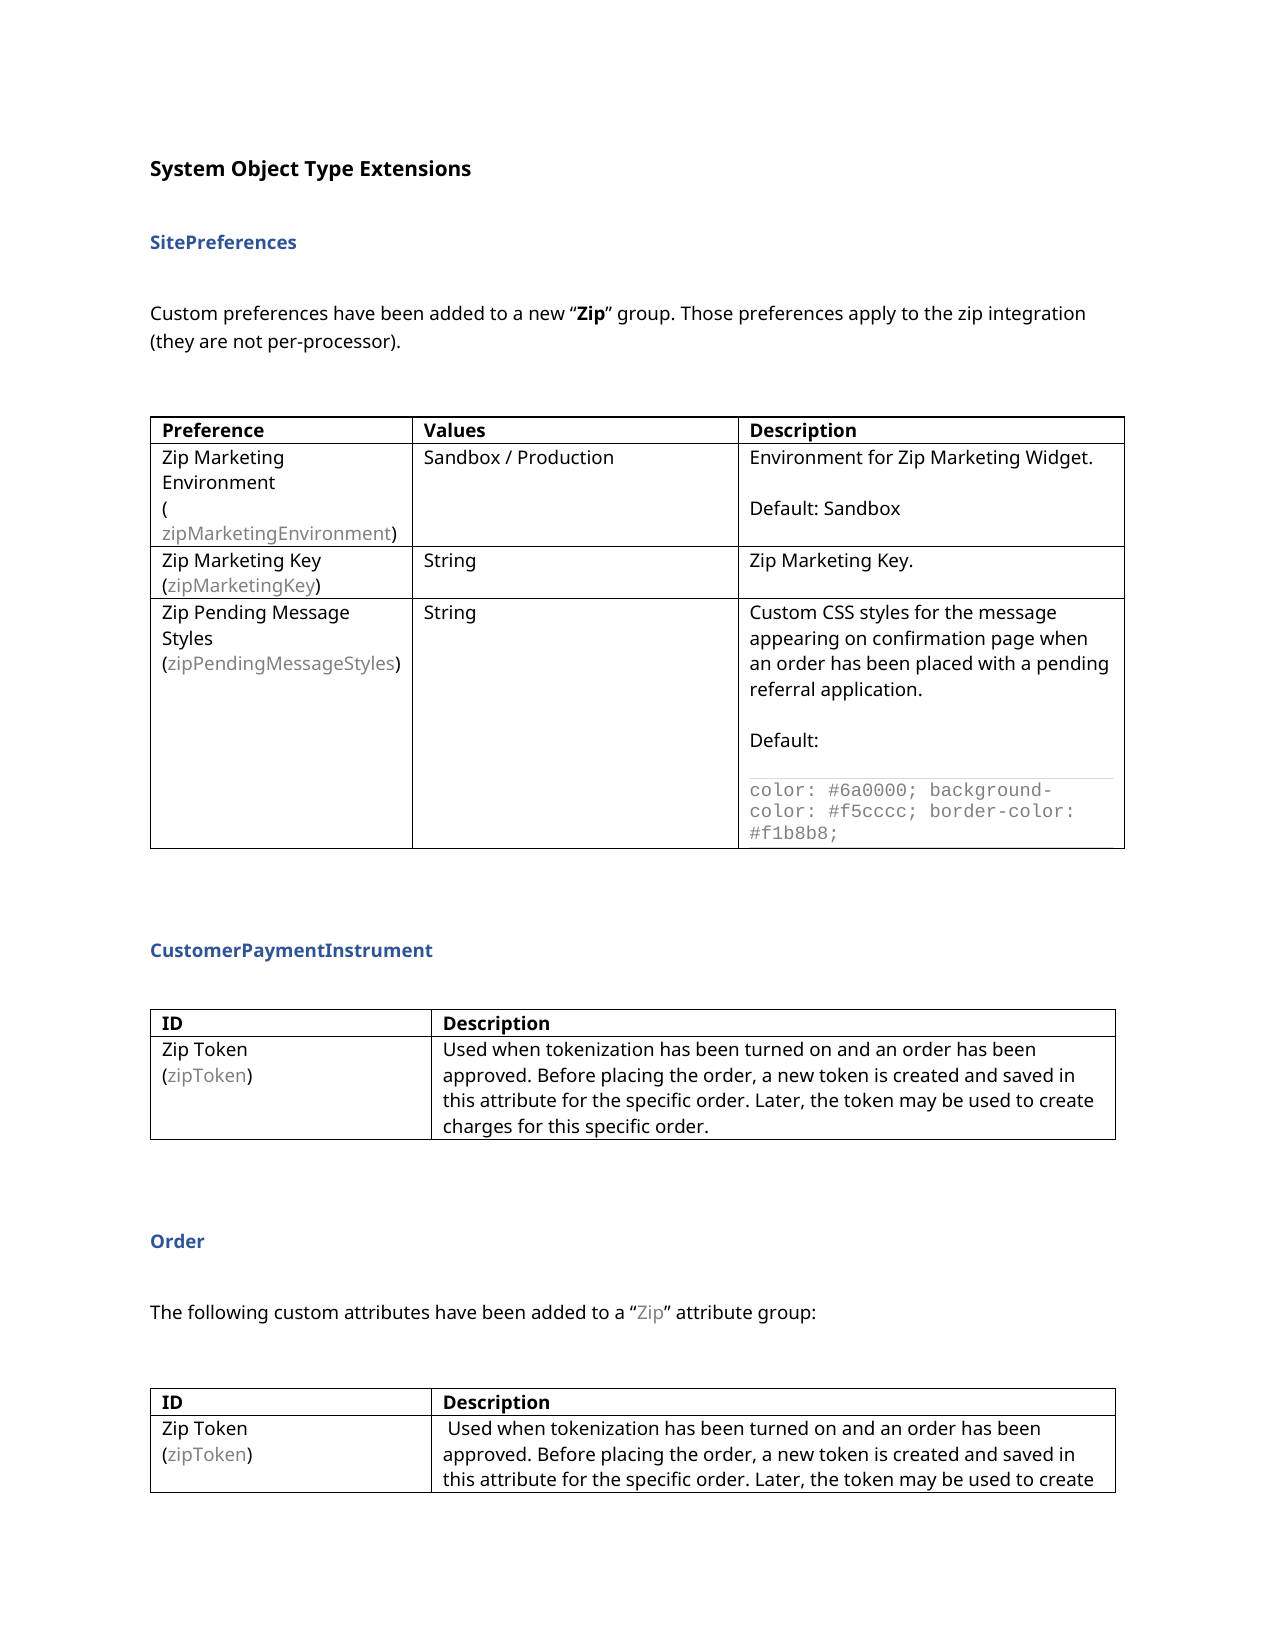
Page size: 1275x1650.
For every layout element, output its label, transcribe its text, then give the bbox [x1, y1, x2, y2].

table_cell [151, 1416, 431, 1492]
text Custom preferences have been added to a new “Zip” group. Those preferences apply to the zip integration (they are not per-processor). [150, 301, 1125, 354]
table_header Description [432, 1010, 1115, 1036]
table_header Preference [151, 418, 412, 443]
table_header Description [432, 1389, 1115, 1414]
table_cell Zip Pending Message Styles (zipPendingMessageStyles) [151, 599, 412, 848]
table_cell Zip Token (zipToken) [151, 1037, 431, 1139]
table_cell Sandbox / Production [413, 444, 738, 546]
table_cell String [413, 599, 738, 848]
table_cell Zip Marketing Key (zipMarketingKey) [151, 547, 412, 598]
subtitle System Object Type Extensions [150, 154, 1125, 183]
table_cell String [413, 547, 738, 598]
table_cell Environment for Zip Marketing Widget. Default: Sandbox [739, 444, 1124, 546]
table_cell Custom CSS styles for the message appearing on confirmation page when an order has been placed with a pending referral application. Default: color: #6a0000; background-color: #f5cccc; border-color: #f1b8b8; [739, 599, 1124, 848]
table_header Values [413, 418, 738, 443]
table_cell Zip Marketing Environment (zipMarketingEnvironment) [151, 444, 412, 546]
table_cell Zip Marketing Key. [739, 547, 1124, 598]
subtitle Order [150, 1228, 1125, 1253]
table_header ID [151, 1389, 431, 1414]
table_header ID [151, 1010, 431, 1036]
subtitle SitePreferences [150, 229, 1125, 254]
text The following custom attributes have been added to a “Zip” attribute group: [150, 1300, 1125, 1325]
table_header Description [739, 418, 1124, 443]
subtitle CustomerPaymentInstrument [150, 937, 1125, 963]
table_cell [432, 1416, 1115, 1492]
